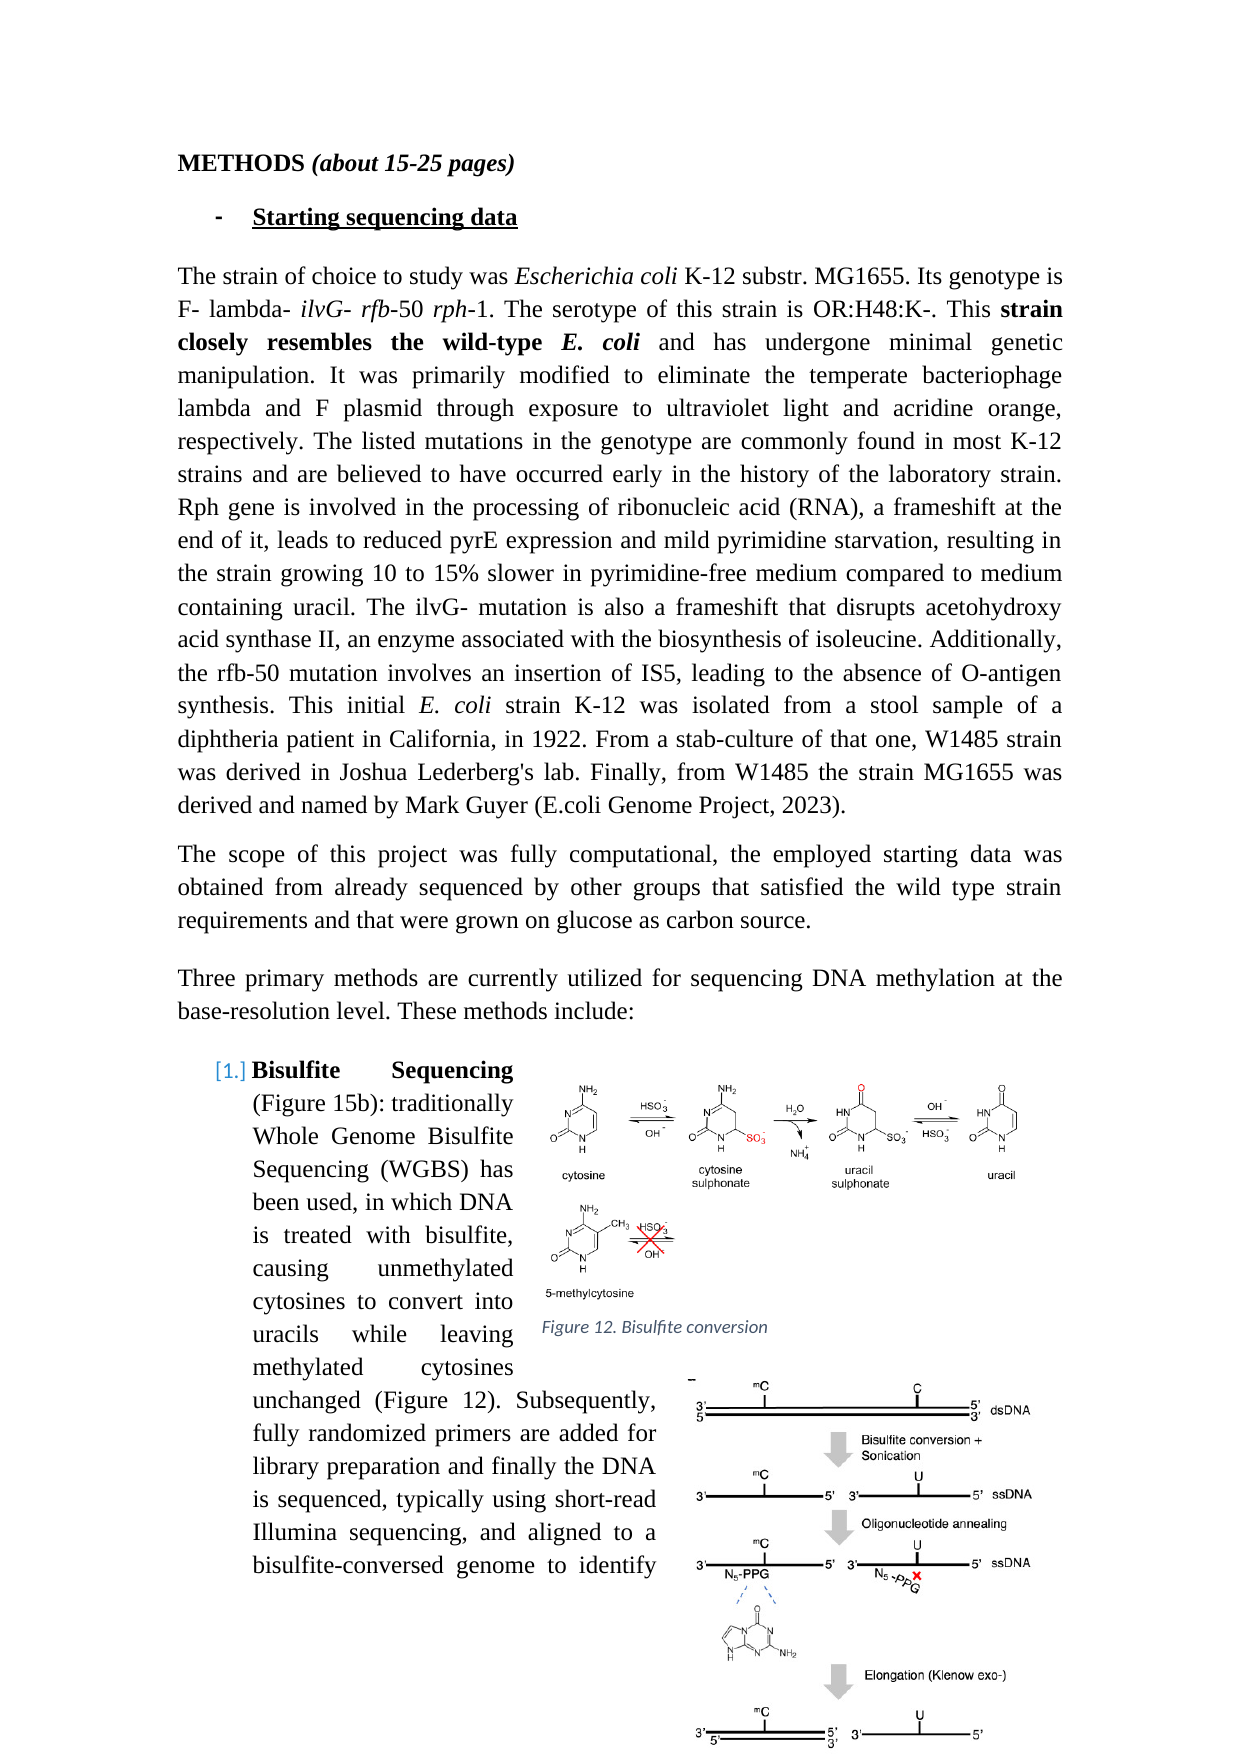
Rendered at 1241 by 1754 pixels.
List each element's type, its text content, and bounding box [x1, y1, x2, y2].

subtitle METHODS (about 15-25 pages) [177, 148, 1063, 176]
text The scope of this project was fully computational, the employed starting data was obtained from already sequenced by other groups that satisfied the wild type strain requirements and that were grown on glucose as carbon source. [177, 839, 1063, 934]
list Starting sequencing data [215, 201, 1063, 232]
picture [532, 1068, 1030, 1315]
text The strain of choice to study was Escherichia coli K-12 substr. MG1655. Its genotype is F- lambda- ilvG- rfb-50 rph-1. The serotype of this strain is OR:H48:K-. This strain closely resembles the wild-type E. coli and has undergone minimal genetic manipulation. It was primarily modified to eliminate the temperate bacteriophage lambda and F plasmid through exposure to ultraviolet light and acridine orange, respectively. The listed mutations in the genotype are commonly found in most K-12 strains and are believed to have occurred early in the history of the laboratory strain. Rph gene is involved in the processing of ribonucleic acid (RNA), a frameshift at the end of it, leads to reduced pyrE expression and mild pyrimidine starvation, resulting in the strain growing 10 to 15% slower in pyrimidine-free medium compared to medium containing uracil. The ilvG- mutation is also a frameshift that disrupts acetohydroxy acid synthase II, an enzyme associated with the biosynthesis of isoleucine. Additionally, the rfb-50 mutation involves an insertion of IS5, leading to the absence of O-antigen synthesis. This initial E. coli strain K-12 was isolated from a stool sample of a diphtheria patient in California, in 1922. From a stab-culture of that one, W1485 strain was derived in Joshua Lederberg's lab. Finally, from W1485 the strain MG1655 was derived and named by Mark Guyer (E.coli Genome Project, 2023). [177, 261, 1063, 818]
picture [687, 1379, 1044, 1754]
text Three primary methods are currently utilized for sequencing DNA methylation at the base-resolution level. These methods include: [177, 963, 1063, 1026]
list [215, 1055, 1063, 1579]
